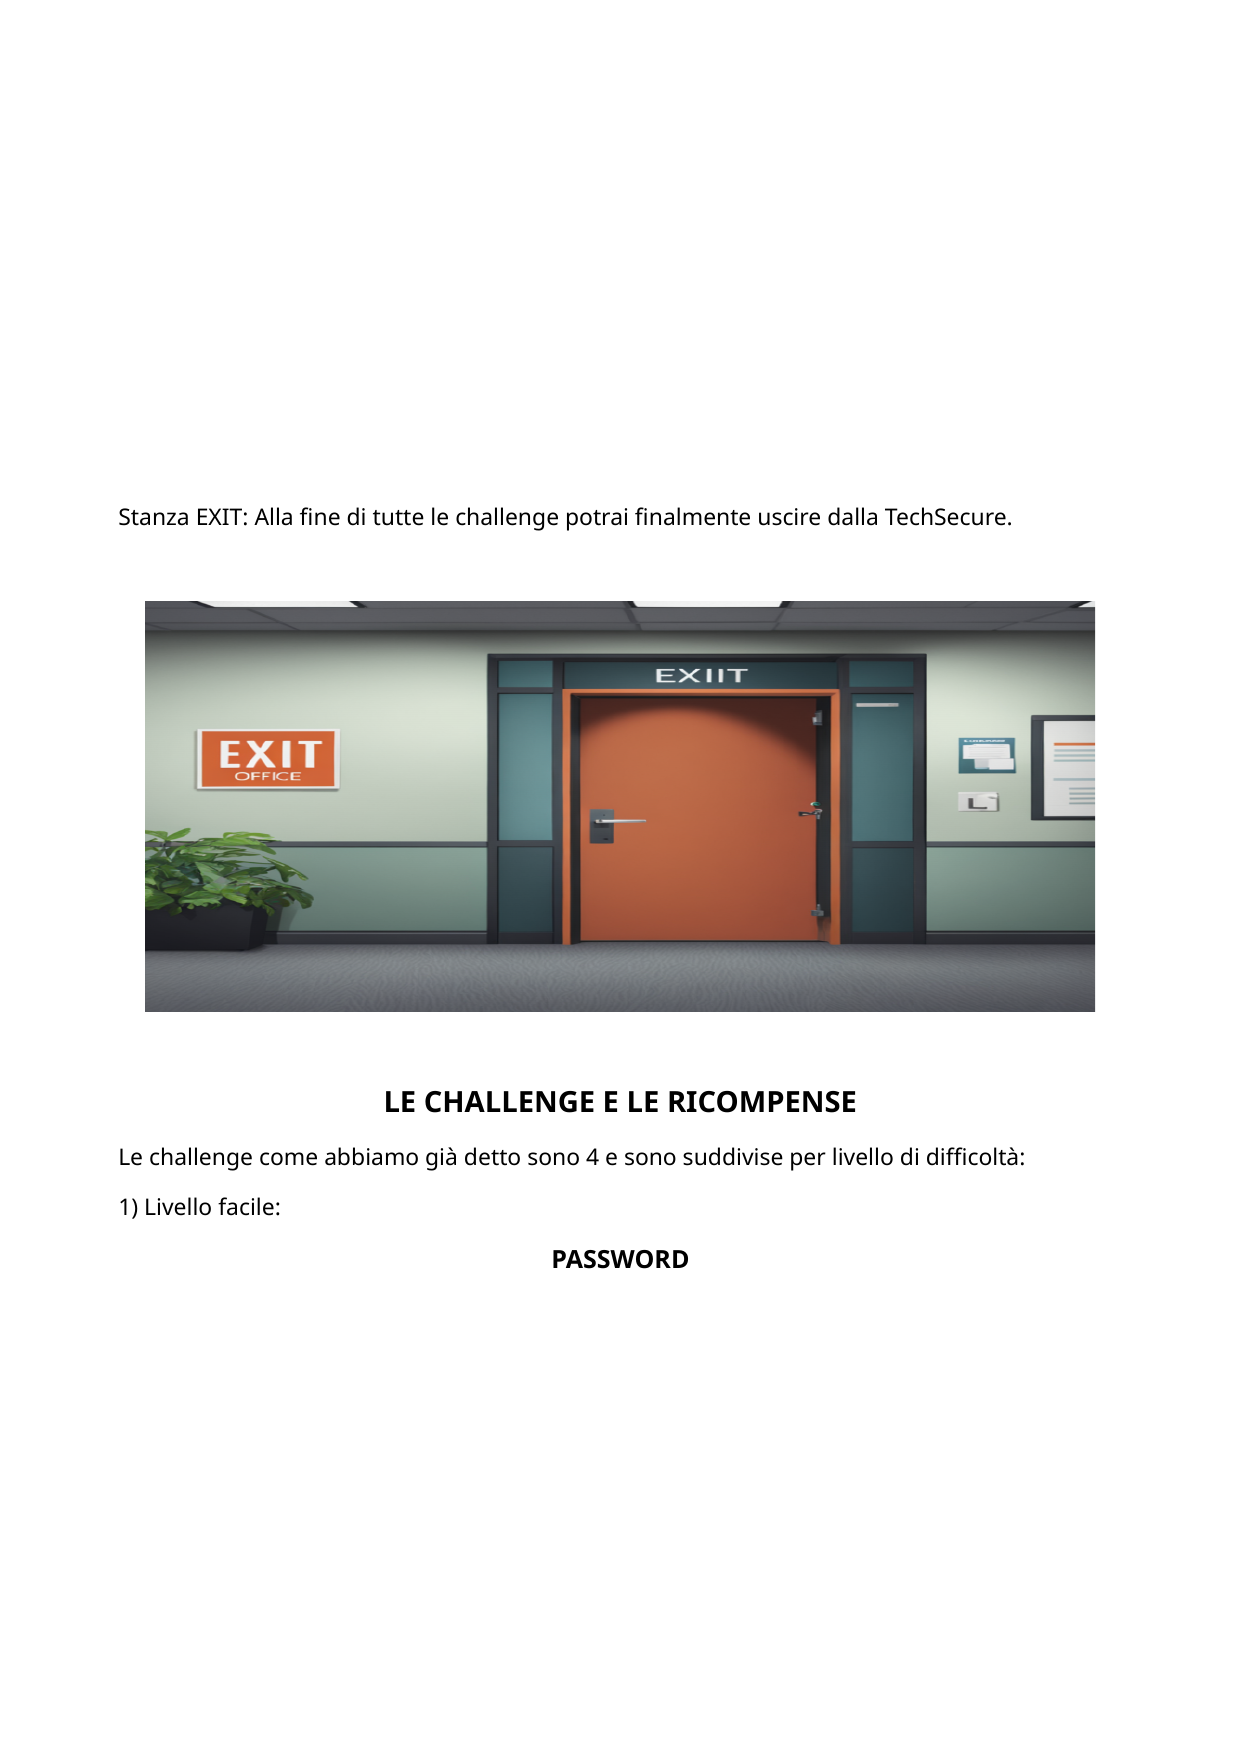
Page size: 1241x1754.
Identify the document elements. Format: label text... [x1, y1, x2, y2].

text LE CHALLENGE E LE RICOMPENSE [118, 1081, 1122, 1121]
text Stanza EXIT: Alla fine di tutte le challenge potrai finalmente uscire dalla TechSecure. [118, 501, 1122, 532]
text Le challenge come abbiamo già detto sono 4 e sono suddivise per livello di difficoltà: [118, 1140, 1122, 1172]
text 1) Livello facile: [118, 1191, 1122, 1222]
text PASSWORD [118, 1241, 1122, 1275]
picture [145, 601, 1096, 1012]
